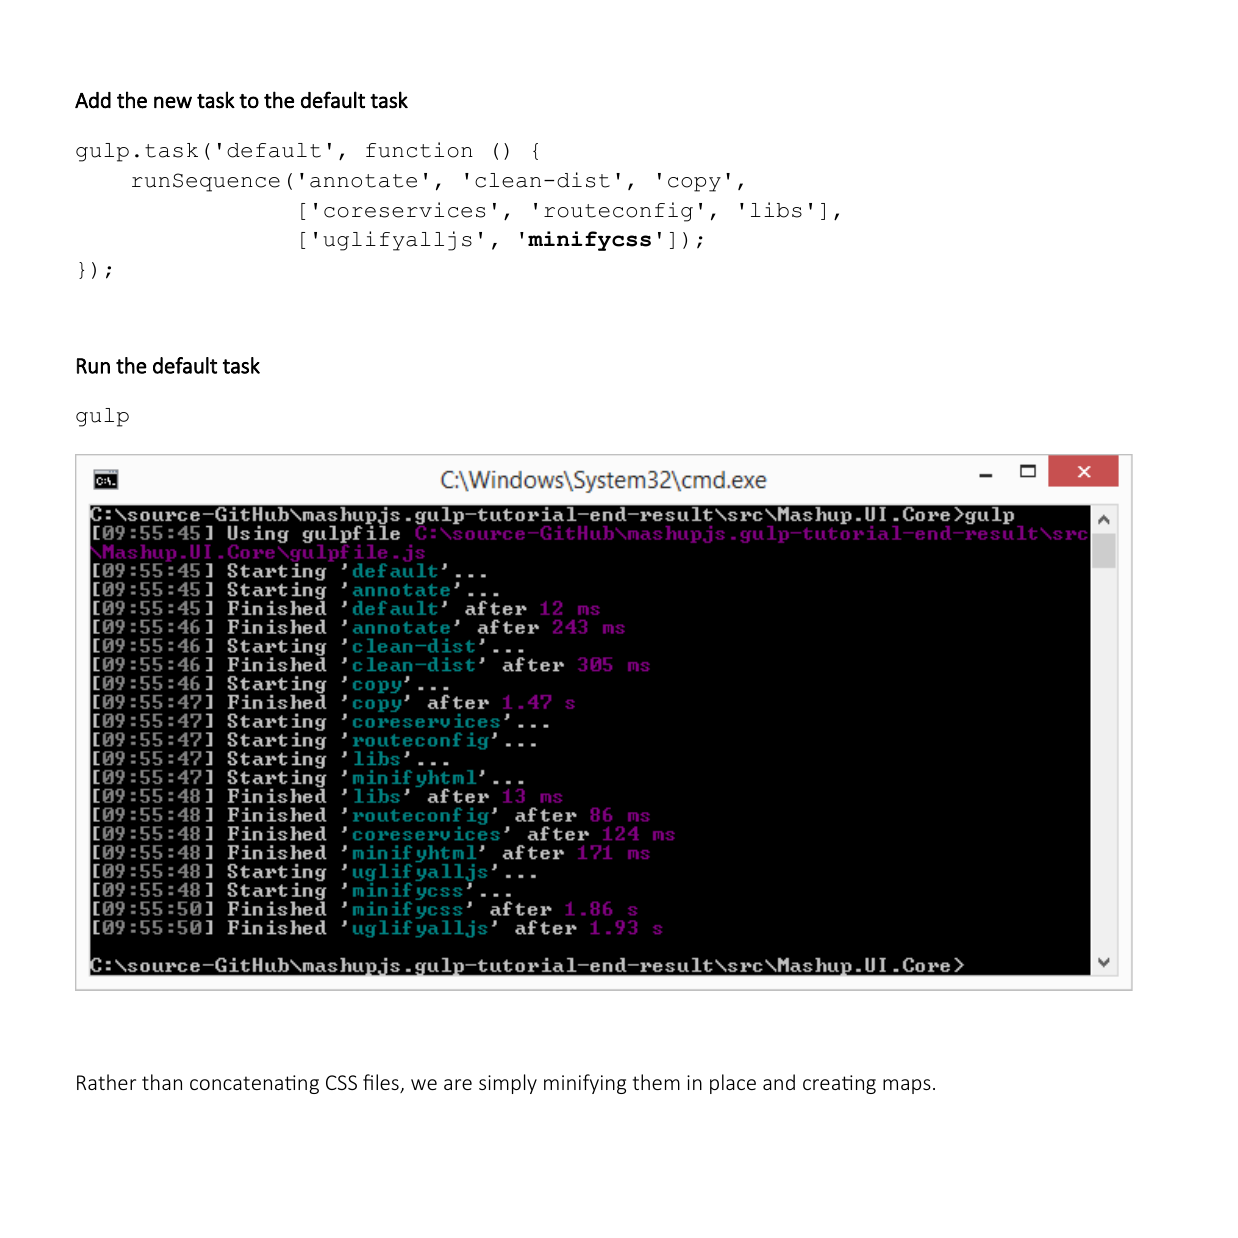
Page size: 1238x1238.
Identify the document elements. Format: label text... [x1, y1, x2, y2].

text Run the default task [75, 351, 1162, 379]
text gulp.task('default', function () { [75, 138, 1162, 164]
text ['coreservices', 'routeconfig', 'libs'], [75, 198, 1162, 224]
text runSequence('annotate', 'clean-dist', 'copy', [75, 168, 1162, 194]
text }); [75, 258, 1162, 283]
text gulp [75, 404, 1162, 430]
text Add the new task to the default task [75, 85, 1162, 113]
text Rather than concatenating CSS files, we are simply minifying them in place and creating maps. [75, 1068, 1162, 1096]
picture [75, 454, 1133, 991]
text ['uglifyalljs', 'minifycss']); [75, 228, 1162, 254]
